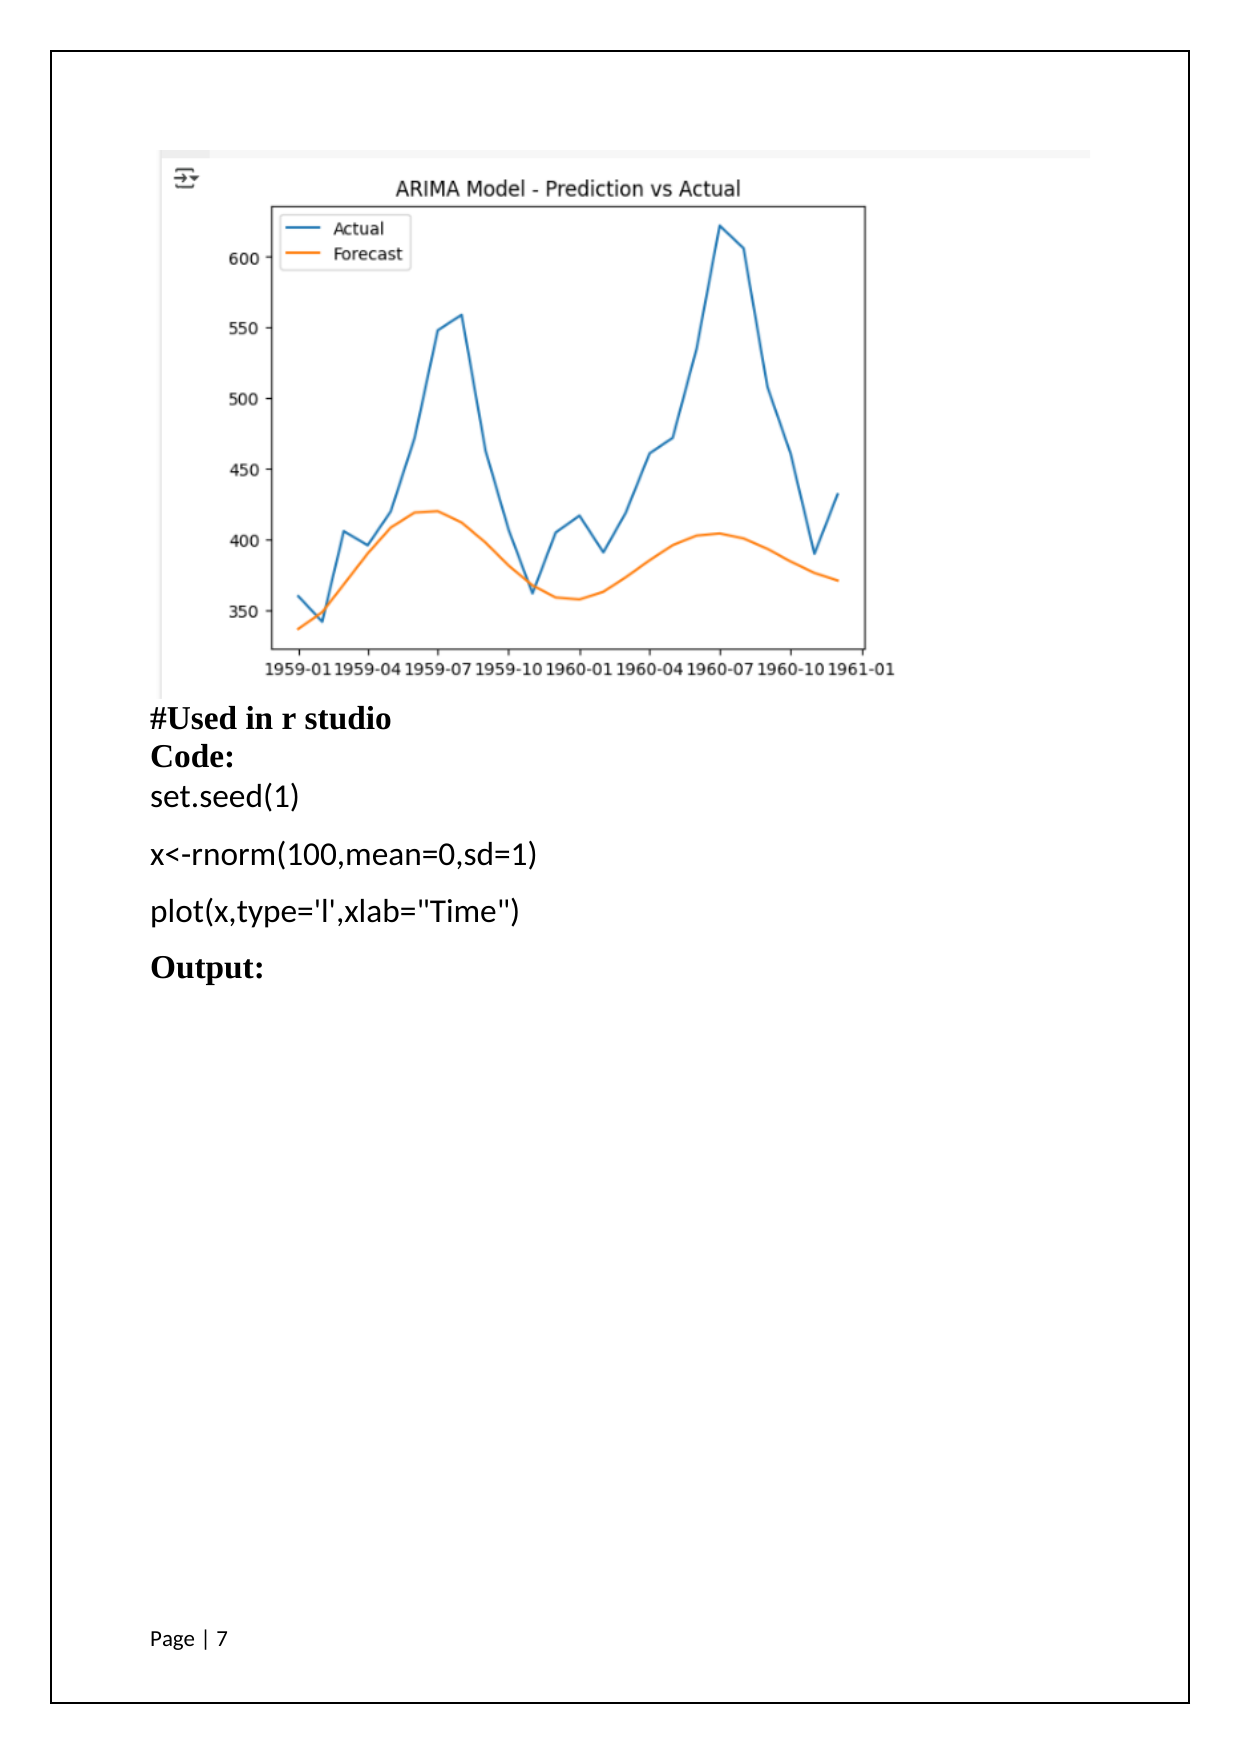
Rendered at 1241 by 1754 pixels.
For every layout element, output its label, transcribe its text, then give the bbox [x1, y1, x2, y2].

text #Used in r studio [150, 699, 1090, 737]
text set.seed(1) [150, 775, 1090, 816]
picture [150, 150, 1091, 699]
text x<-rnorm(100,mean=0,sd=1) [150, 832, 1090, 873]
text plot(x,type='l',xlab="Time") [150, 890, 1090, 931]
text Code: [150, 737, 1090, 775]
text Output: [150, 947, 1090, 986]
